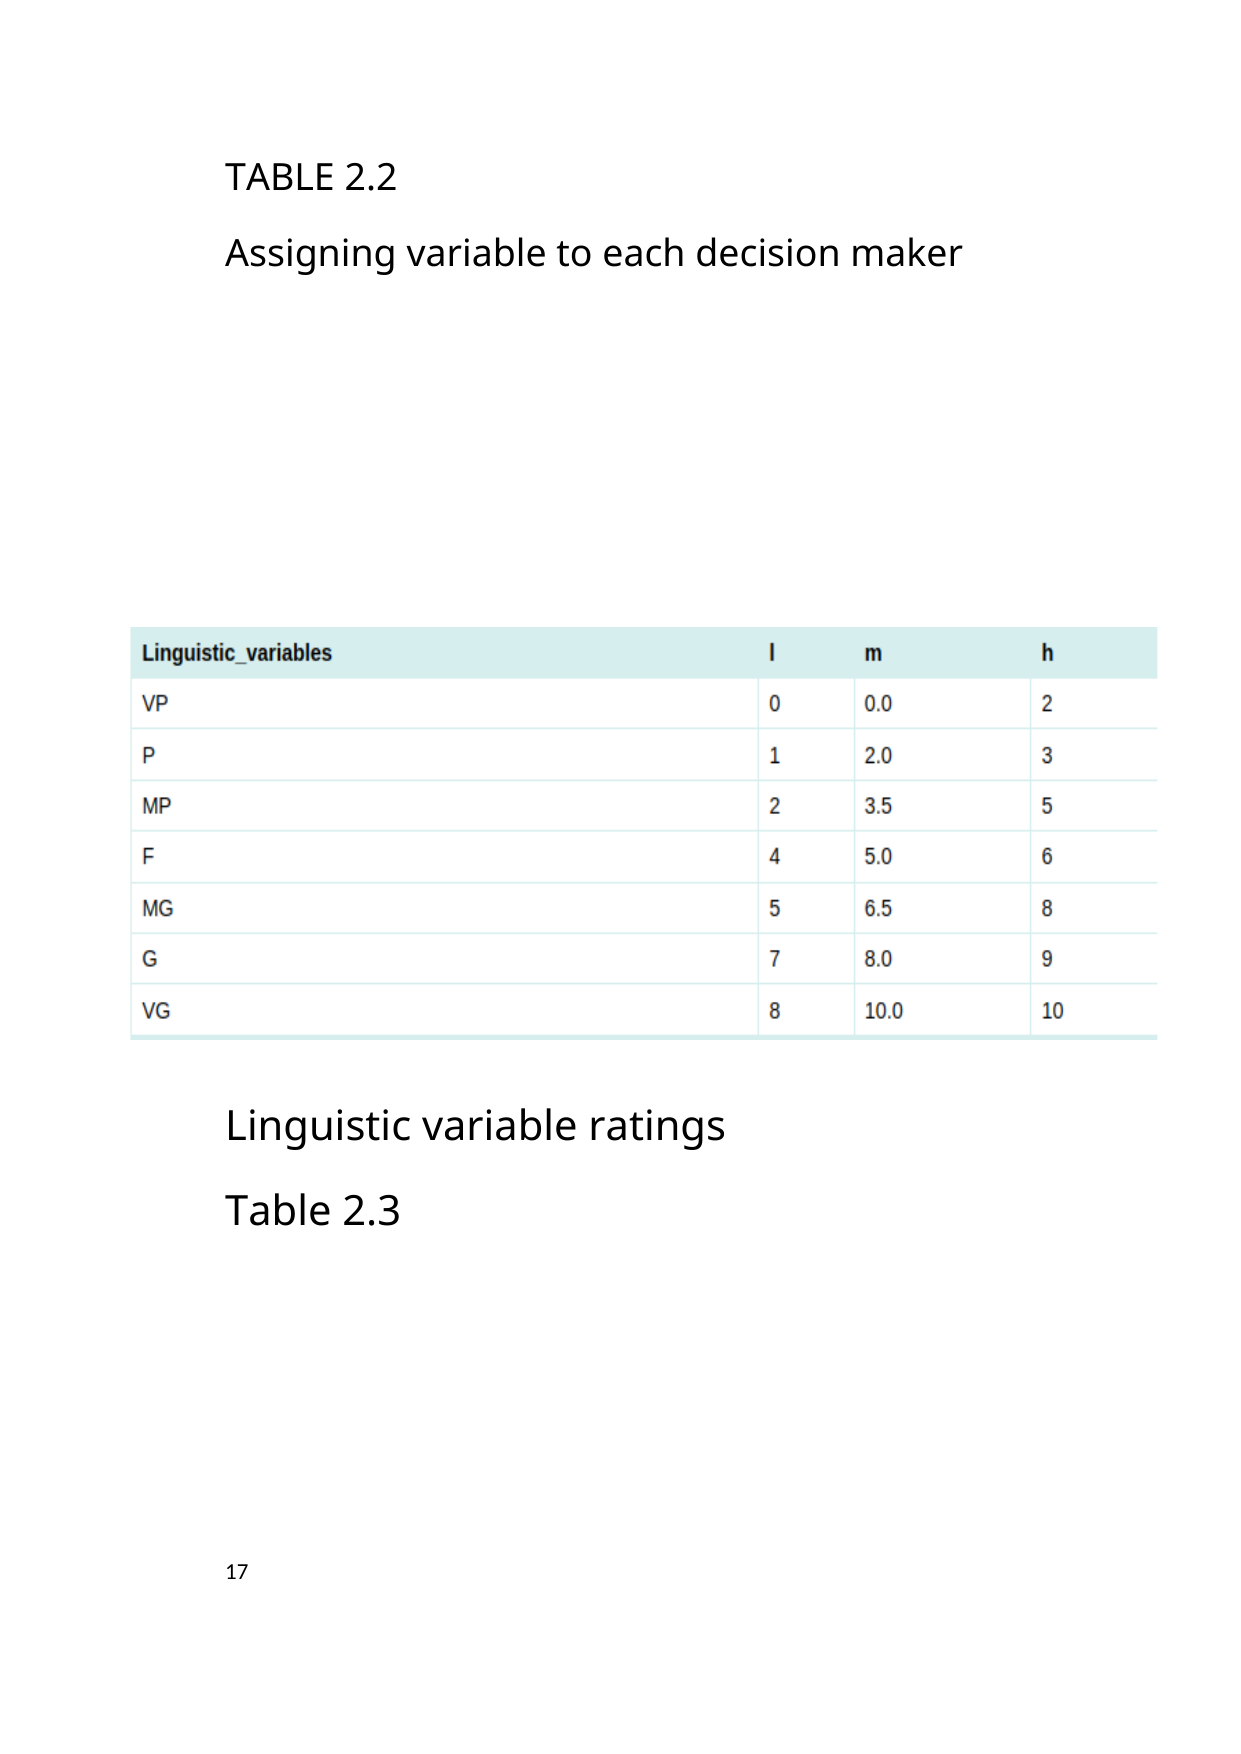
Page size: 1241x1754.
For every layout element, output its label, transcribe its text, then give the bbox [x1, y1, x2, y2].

text Table 2.3 [225, 1181, 1125, 1238]
text Linguistic variable ratings [225, 1040, 1125, 1153]
text TABLE 2.2 [225, 150, 1125, 201]
picture [121, 627, 1158, 1040]
text Assigning variable to each decision maker [225, 227, 1125, 278]
